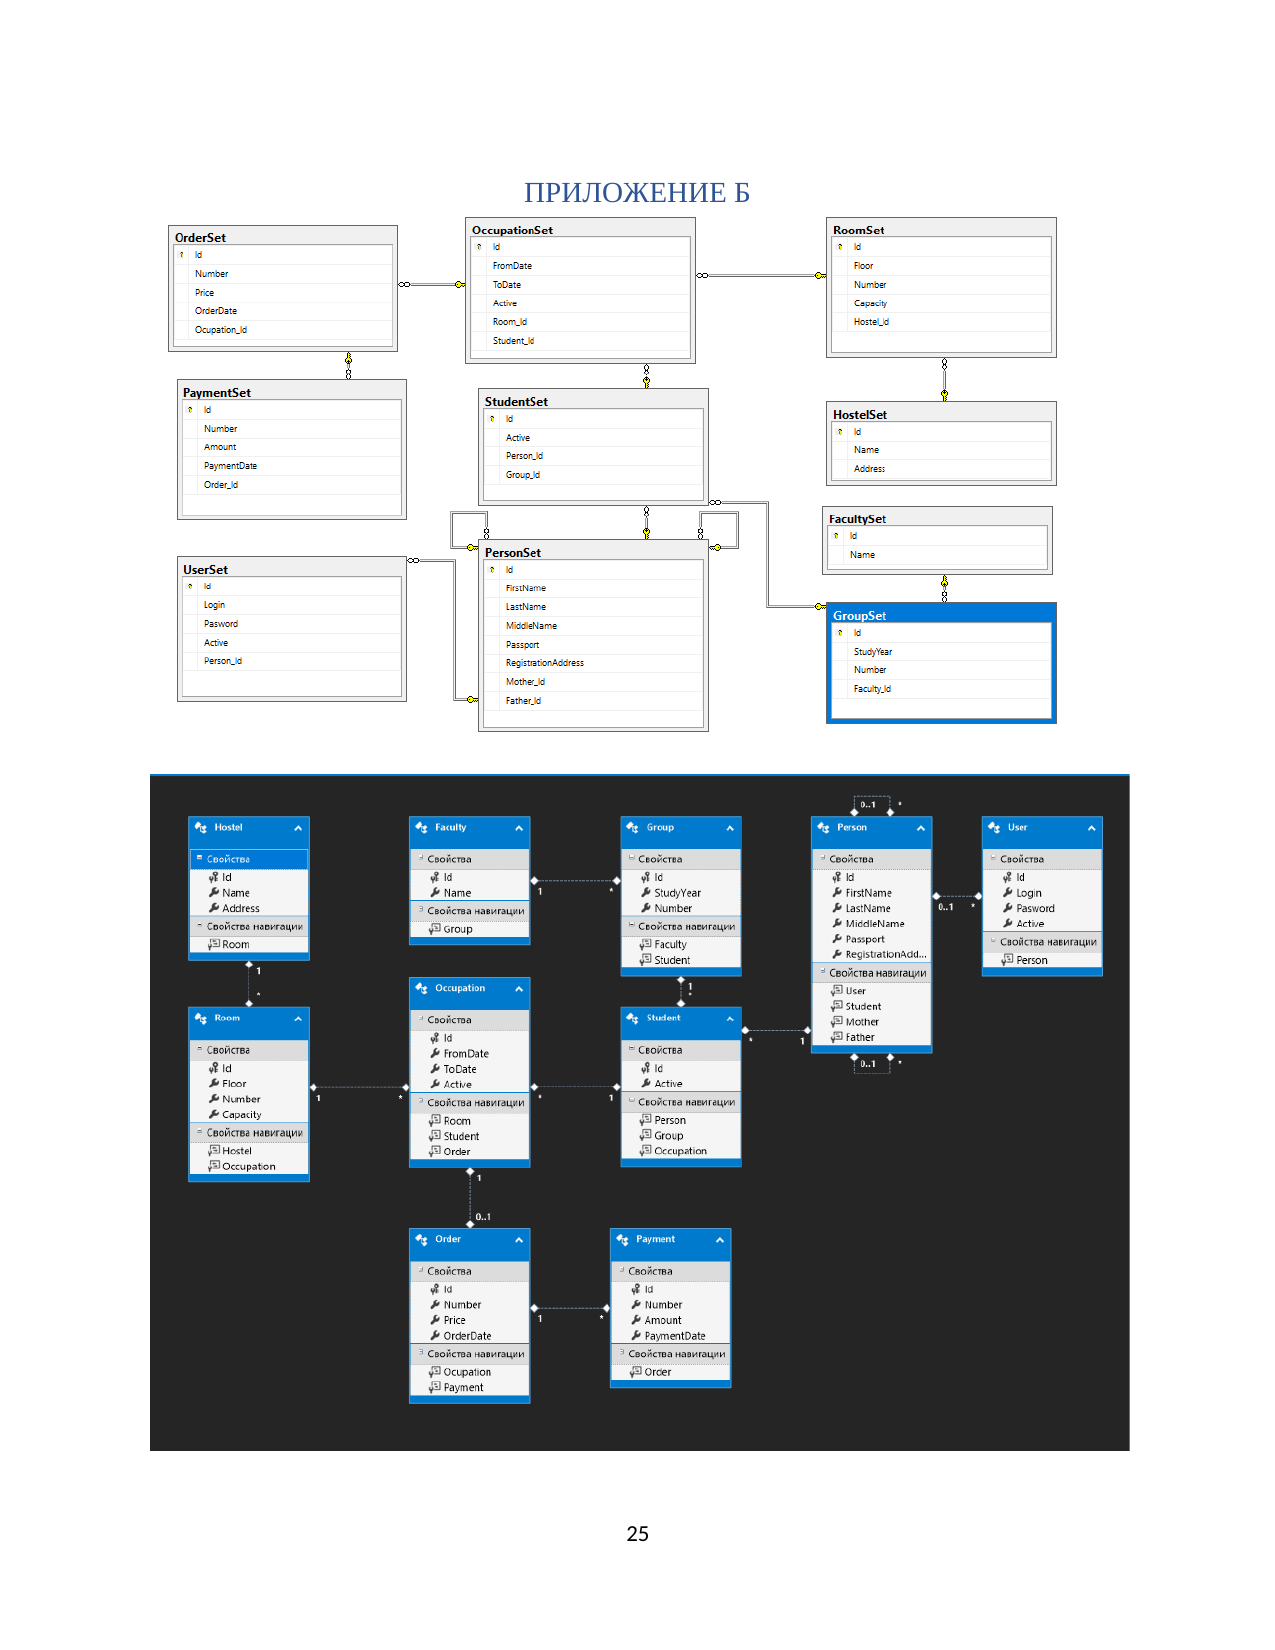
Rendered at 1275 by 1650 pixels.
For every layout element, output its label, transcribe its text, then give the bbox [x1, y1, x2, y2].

picture [150, 774, 1130, 1451]
picture [150, 211, 1099, 773]
subtitle ПРИЛОЖЕНИЕ Б [150, 175, 1125, 208]
